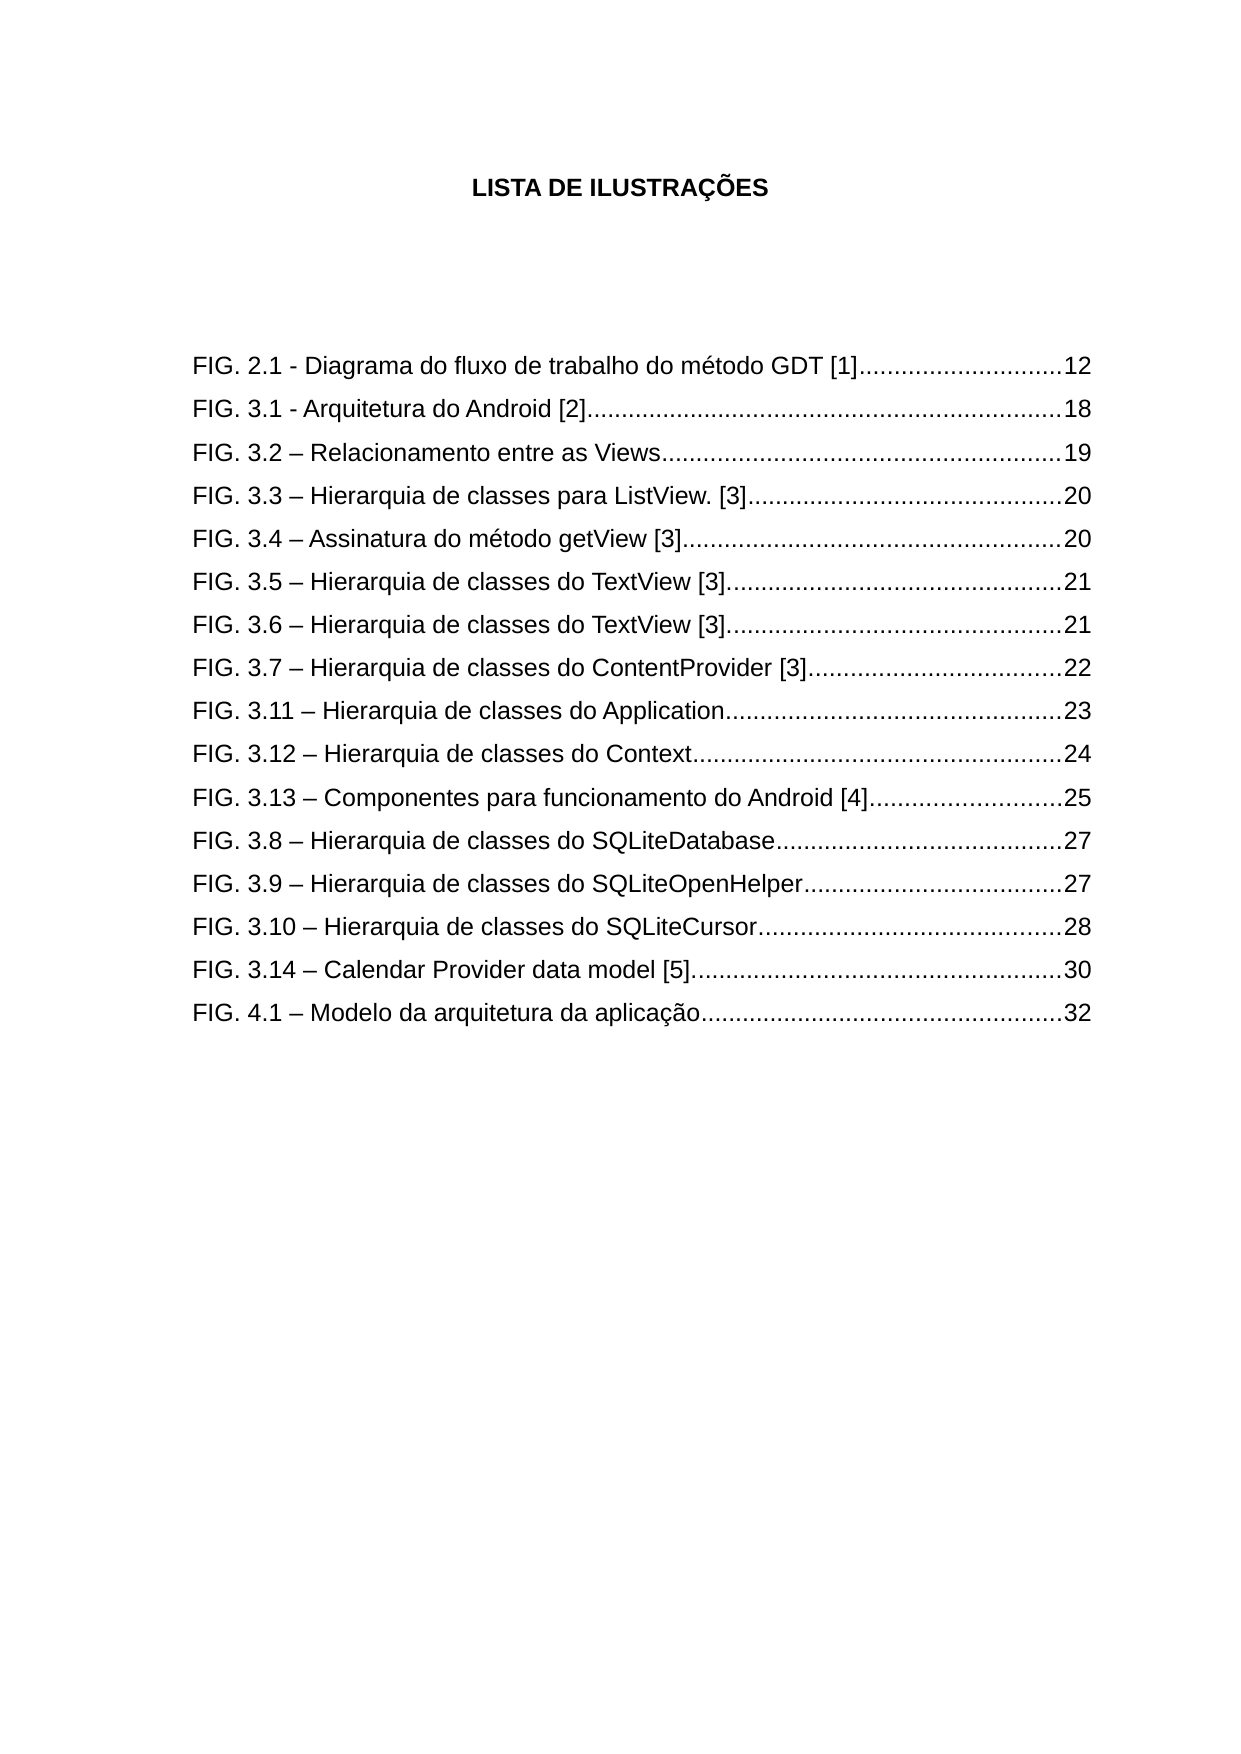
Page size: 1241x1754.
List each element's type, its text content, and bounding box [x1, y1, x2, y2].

subtitle LISTA DE ILUSTRAÇÕES [148, 173, 1092, 201]
text FIG. 3.2 – Relacionamento entre as Views 19 [148, 438, 1092, 466]
text FIG. 3.10 – Hierarquia de classes do SQLiteCursor 28 [148, 912, 1092, 941]
text FIG. 3.7 – Hierarquia de classes do ContentProvider [3] 22 [148, 653, 1092, 682]
text FIG. 3.6 – Hierarquia de classes do TextView [3]. 21 [148, 610, 1092, 639]
text FIG. 3.5 – Hierarquia de classes do TextView [3]. 21 [148, 567, 1092, 596]
text FIG. 3.12 – Hierarquia de classes do Context 24 [148, 739, 1092, 768]
text FIG. 2.1 - Diagrama do fluxo de trabalho do método GDT [1] 12 [148, 351, 1092, 380]
text FIG. 3.9 – Hierarquia de classes do SQLiteOpenHelper 27 [148, 869, 1092, 898]
text FIG. 3.1 - Arquitetura do Android [2] 18 [148, 394, 1092, 423]
text FIG. 3.11 – Hierarquia de classes do Application 23 [148, 696, 1092, 725]
text FIG. 3.13 – Componentes para funcionamento do Android [4] 25 [148, 783, 1092, 811]
text FIG. 3.3 – Hierarquia de classes para ListView. [3] 20 [148, 481, 1092, 509]
text FIG. 4.1 – Modelo da arquitetura da aplicação 32 [148, 998, 1092, 1027]
text FIG. 3.8 – Hierarquia de classes do SQLiteDatabase 27 [148, 826, 1092, 854]
text FIG. 3.14 – Calendar Provider data model [5]. 30 [148, 955, 1092, 984]
text FIG. 3.4 – Assinatura do método getView [3] 20 [148, 524, 1092, 553]
